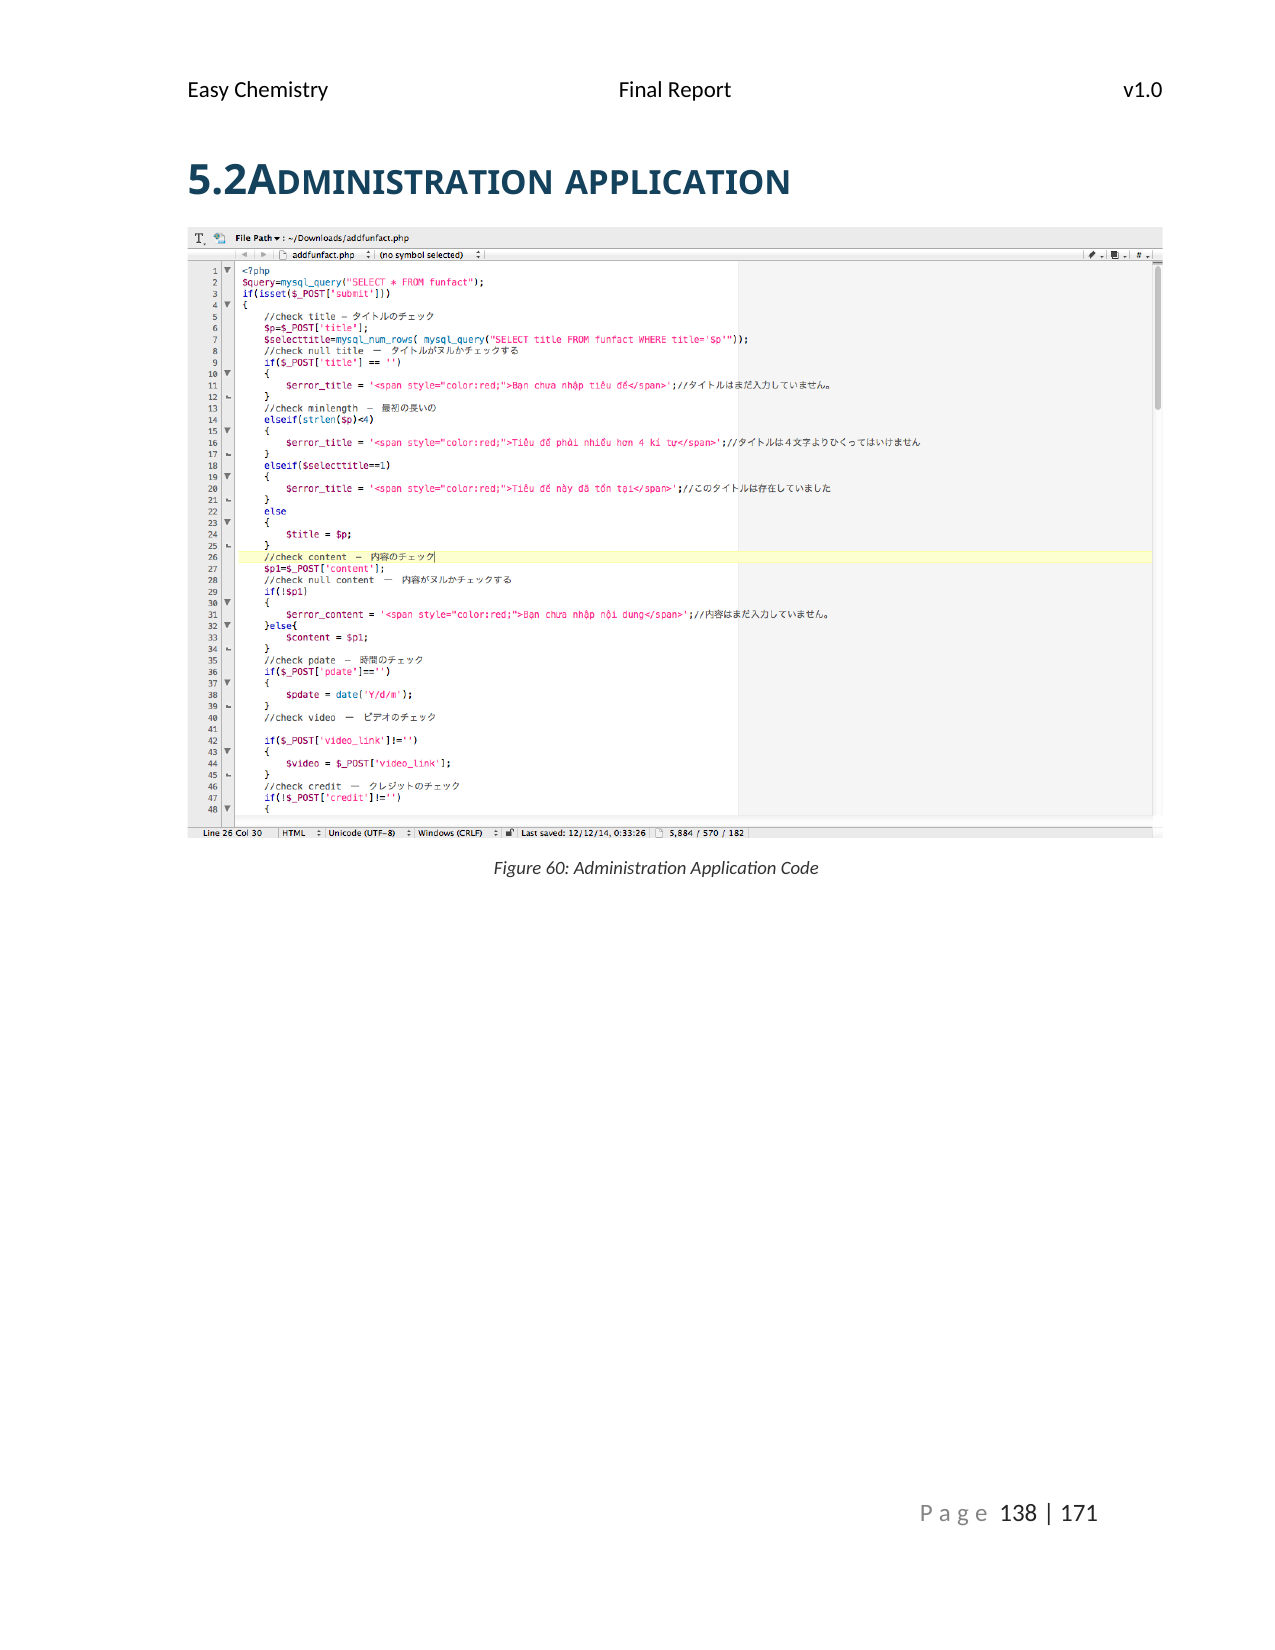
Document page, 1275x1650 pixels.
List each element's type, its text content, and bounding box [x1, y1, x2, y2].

picture [187, 227, 1163, 838]
subtitle Administration application [187, 150, 1125, 207]
